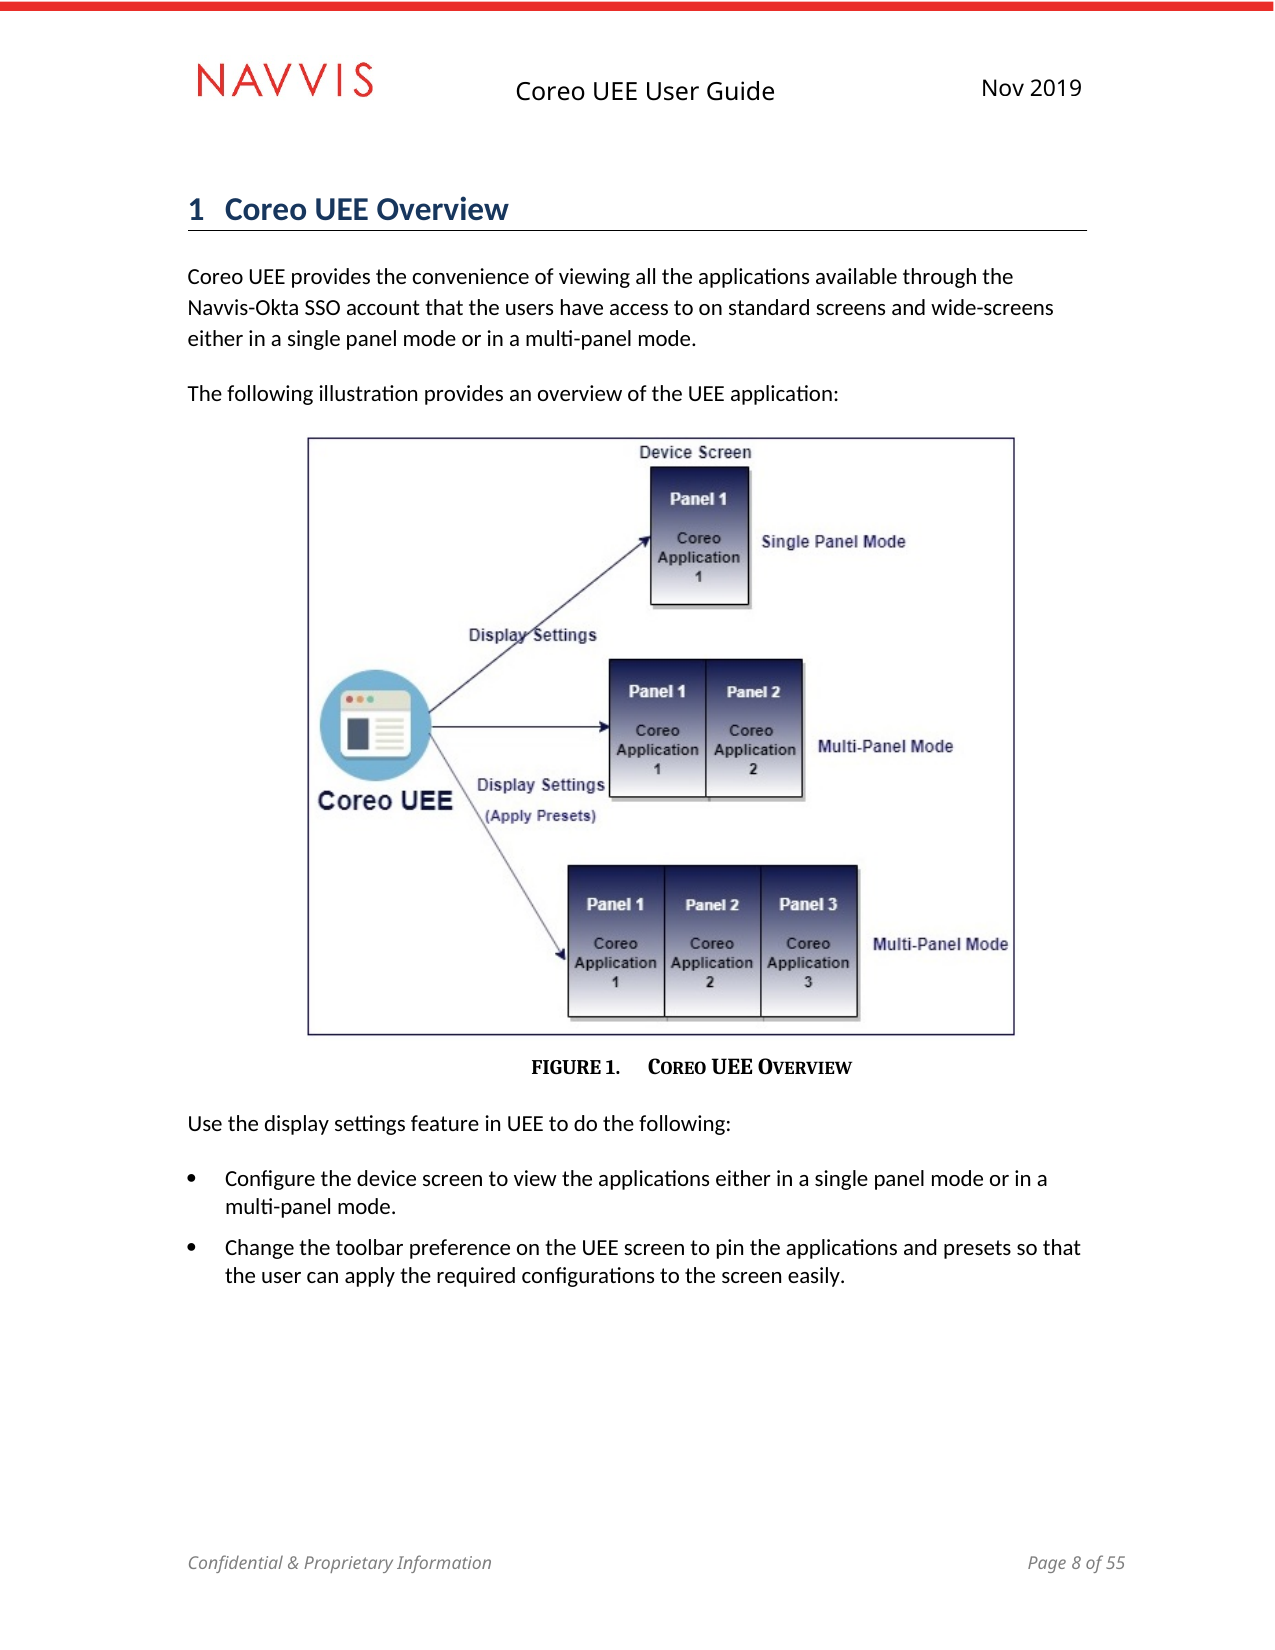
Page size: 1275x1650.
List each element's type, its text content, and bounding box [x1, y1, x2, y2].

list Change the toolbar preference on the UEE screen to pin the applications and presets so that the user can apply the required configurations to the screen easily. [187, 1233, 1087, 1289]
text Coreo UEE Overview [296, 1053, 1087, 1080]
text The following illustration provides an overview of the UEE application: [187, 379, 1087, 408]
picture [187, 55, 383, 104]
text Use the display settings feature in UEE to do the following: [187, 1109, 1087, 1137]
picture [306, 435, 1019, 1041]
text Coreo UEE provides the convenience of viewing all the applications available through the Navvis-Okta SSO account that the users have access to on standard screens and wide-screens either in a single panel mode or in a multi-panel mode. [187, 262, 1087, 352]
list Configure the device screen to view the applications either in a single panel mode or in a multi-panel mode. [187, 1164, 1087, 1220]
subtitle Coreo UEE Overview [187, 187, 1087, 231]
